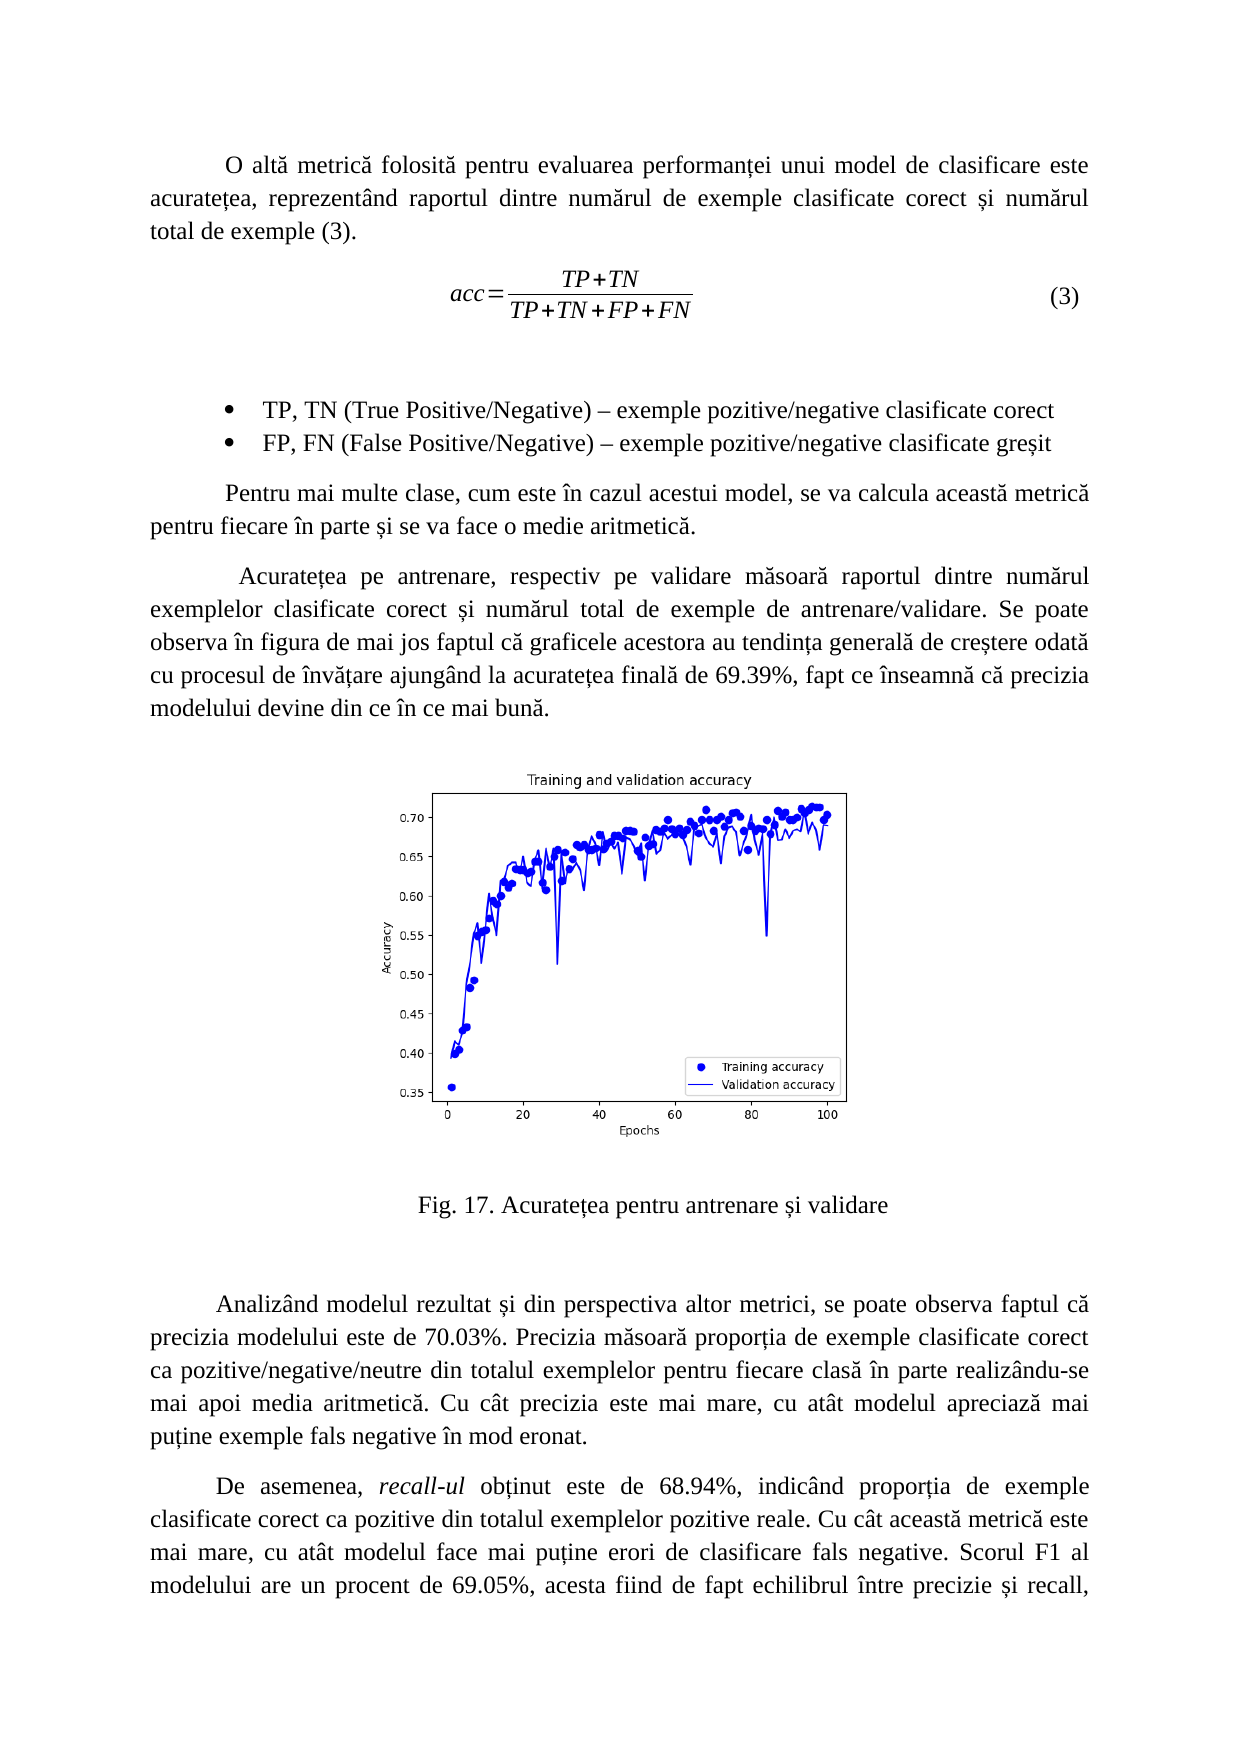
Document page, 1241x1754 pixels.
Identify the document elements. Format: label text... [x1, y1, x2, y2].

picture [365, 744, 899, 1145]
list TP, TN (True Positive/Negative) – exemple pozitive/negative clasificate corect [225, 395, 1090, 424]
list FP, FN (False Positive/Negative) – exemple pozitive/negative clasificate greșit [225, 428, 1090, 457]
text Analizând modelul rezultat și din perspectiva altor metrici, se poate observa faptul că precizia modelului este de 70.03%. Precizia măsoară proporția de exemple clasificate corect ca pozitive/negative/neutre din totalul exemplelor pentru fiecare clasă în parte realizându-se mai apoi media aritmetică. Cu cât precizia este mai mare, cu atât modelul apreciază mai puține exemple fals negative în mod eronat. [150, 1289, 1090, 1450]
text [150, 1471, 1090, 1599]
text O altă metrică folosită pentru evaluarea performanței unui model de clasificare este acuratețea, reprezentând raportul dintre numărul de exemple clasificate corect și numărul total de exemple (3). [150, 150, 1090, 245]
text Pentru mai multe clase, cum este în cazul acestui model, se va calcula această metrică pentru fiecare în parte și se va face o medie aritmetică. [150, 478, 1090, 540]
text (3) [150, 266, 1090, 325]
text Acuratețea pe antrenare, respectiv pe validare măsoară raportul dintre numărul exemplelor clasificate corect și numărul total de exemple de antrenare/validare. Se poate observa în figura de mai jos faptul că graficele acestora au tendința generală de creștere odată cu procesul de învățare ajungând la acuratețea finală de 69.39%, fapt ce înseamnă că precizia modelului devine din ce în ce mai bună. [150, 561, 1090, 722]
text Fig. 17. Acuratețea pentru antrenare și validare [150, 1190, 1090, 1218]
